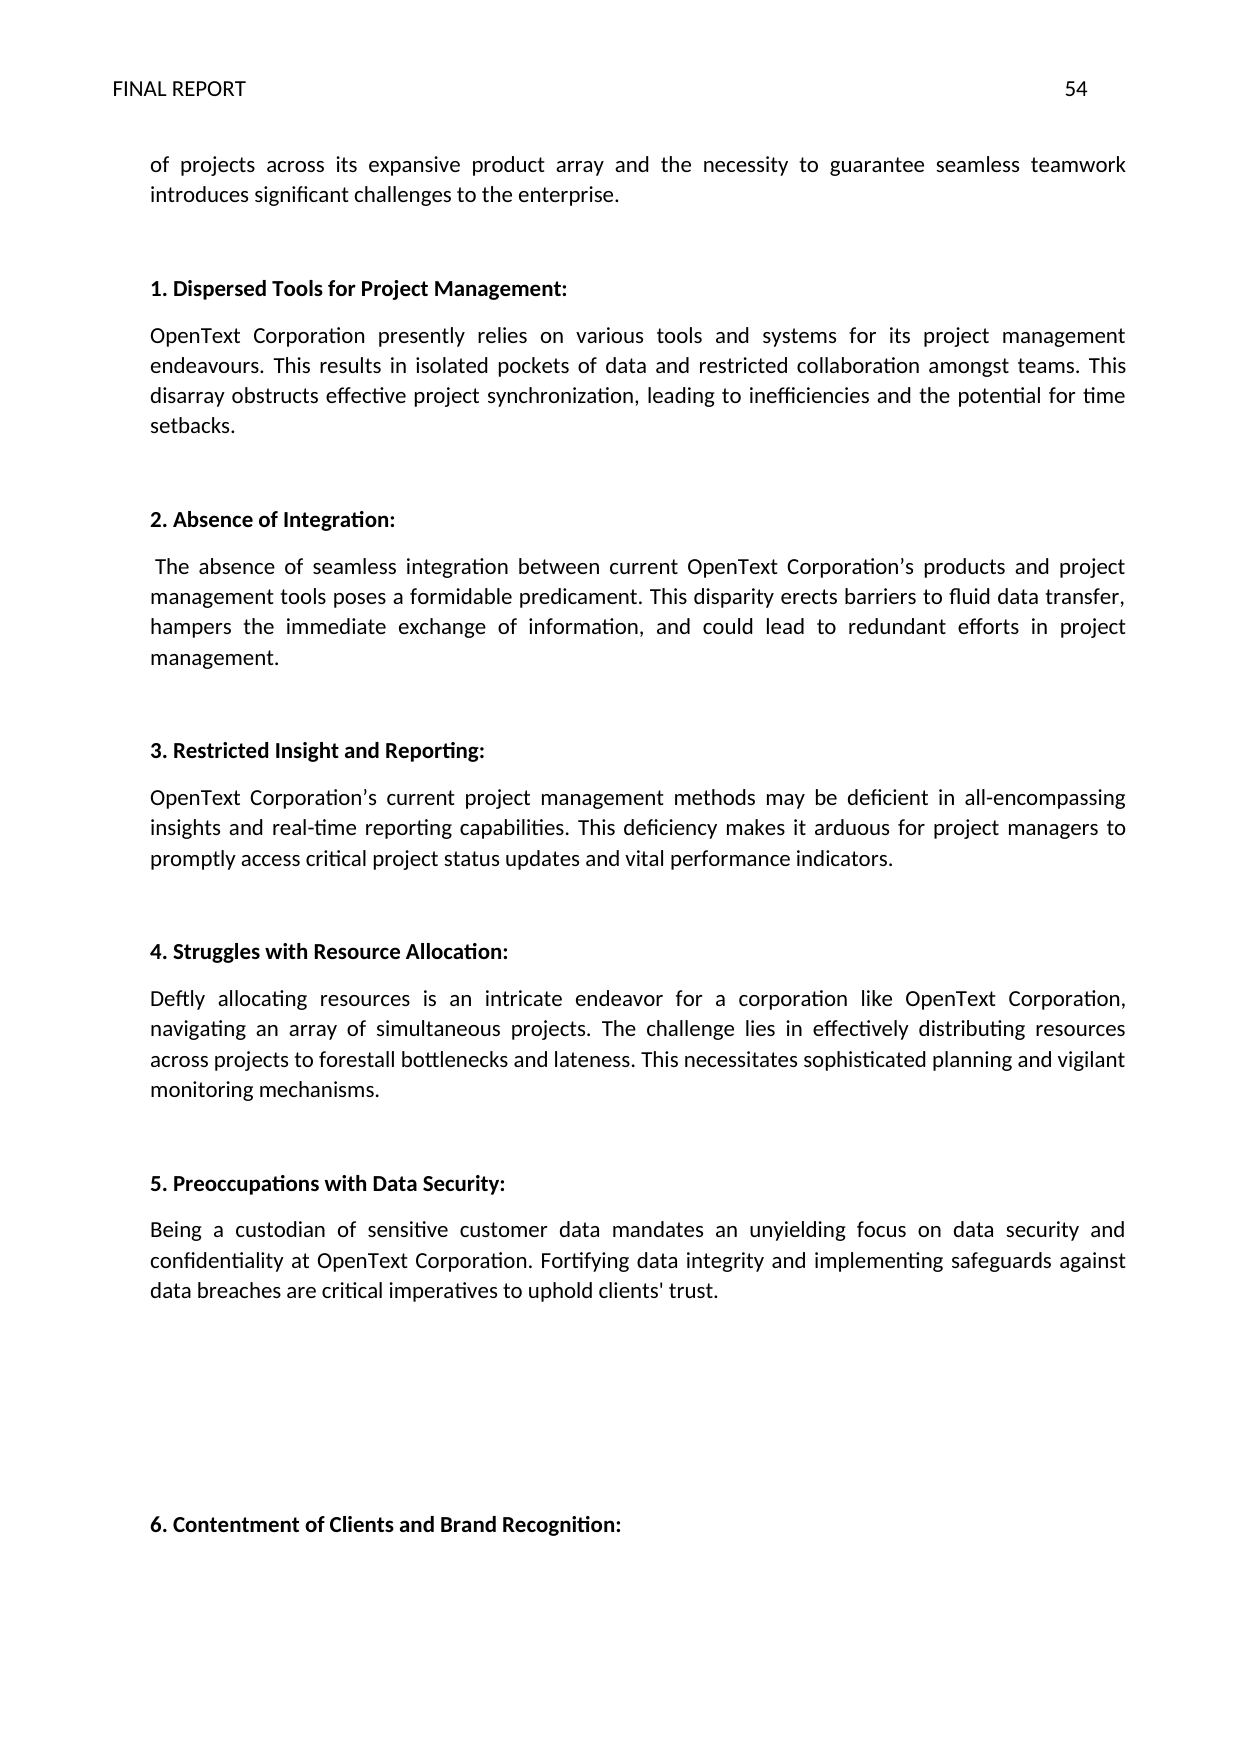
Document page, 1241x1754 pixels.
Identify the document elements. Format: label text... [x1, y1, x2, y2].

text 1. Dispersed Tools for Project Management: [112, 274, 1128, 302]
text 5. Preoccupations with Data Security: [112, 1169, 1128, 1197]
text 2. Absence of Integration: [112, 505, 1128, 533]
text Being a custodian of sensitive customer data mandates an unyielding focus on data security and confidentiality at OpenText Corporation. Fortifying data integrity and implementing safeguards against data breaches are critical imperatives to uphold clients' trust. [150, 1216, 1128, 1304]
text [150, 150, 1128, 208]
text 3. Restricted Insight and Reporting: [112, 736, 1128, 764]
text 4. Struggles with Resource Allocation: [112, 937, 1128, 966]
text 6. Contentment of Clients and Brand Recognition: [112, 1510, 1128, 1538]
text OpenText Corporation presently relies on various tools and systems for its project management endeavours. This results in isolated pockets of data and restricted collaboration amongst teams. This disarray obstructs effective project synchronization, leading to inefficiencies and the potential for time setbacks. [150, 321, 1128, 439]
text OpenText Corporation’s current project management methods may be deficient in all-encompassing insights and real-time reporting capabilities. This deficiency makes it arduous for project managers to promptly access critical project status updates and vital performance indicators. [150, 783, 1128, 872]
text Deftly allocating resources is an intricate endeavor for a corporation like OpenText Corporation, navigating an array of simultaneous projects. The challenge lies in effectively distributing resources across projects to forestall bottlenecks and lateness. This necessitates sophisticated planning and vigilant monitoring mechanisms. [150, 984, 1128, 1103]
text The absence of seamless integration between current OpenText Corporation’s products and project management tools poses a formidable predicament. This disparity erects barriers to fluid data transfer, hampers the immediate exchange of information, and could lead to redundant efforts in project management. [150, 552, 1128, 671]
